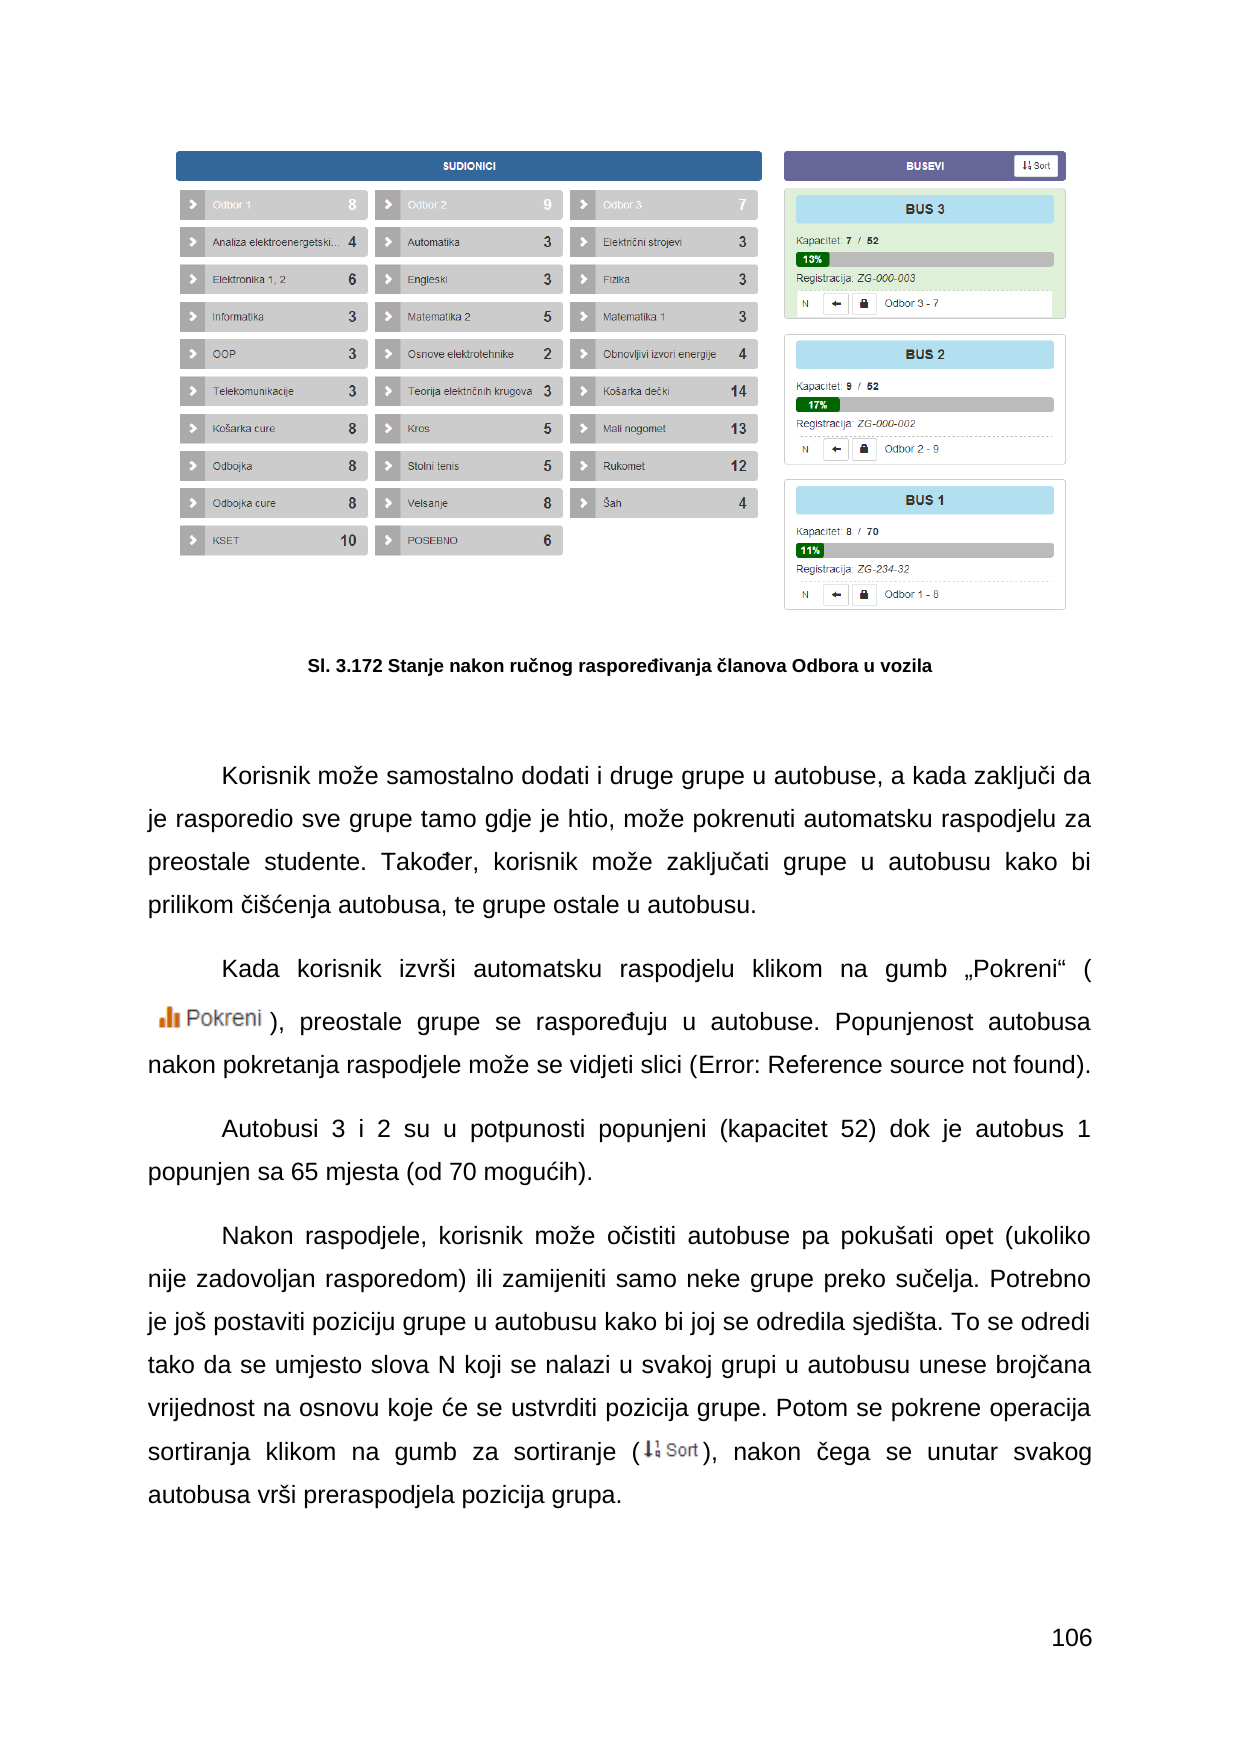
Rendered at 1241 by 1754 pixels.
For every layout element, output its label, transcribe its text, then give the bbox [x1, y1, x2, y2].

picture [147, 997, 270, 1031]
picture [168, 147, 1072, 620]
picture [640, 1436, 703, 1461]
text Nakon raspodjele, korisnik može očistiti autobuse pa pokušati opet (ukoliko nije zadovoljan rasporedom) ili zamijeniti samo neke grupe preko sučelja. Potrebno je još postaviti poziciju grupe u autobusu kako bi joj se odredila sjedišta. To se odredi tako da se umjesto slova N koji se nalazi u svakoj grupi u autobusu unese brojčana vrijednost na osnovu koje će se ustvrditi pozicija grupe. Potom se pokrene operacija sortiranja klikom na gumb za sortiranje (), nakon čega se unutar svakog autobusa vrši preraspodjela pozicija grupa. [148, 1221, 1093, 1508]
text Autobusi 3 i 2 su u potpunosti popunjeni (kapacitet 52) dok je autobus 1 popunjen sa 65 mjesta (od 70 mogućih). [148, 1114, 1093, 1186]
text Korisnik može samostalno dodati i druge grupe u autobuse, a kada zaključi da je rasporedio sve grupe tamo gdje je htio, može pokrenuti automatsku raspodjelu za preostale studente. Također, korisnik može zaključati grupe u autobusu kako bi prilikom čišćenja autobusa, te grupe ostale u autobusu. [148, 761, 1093, 919]
